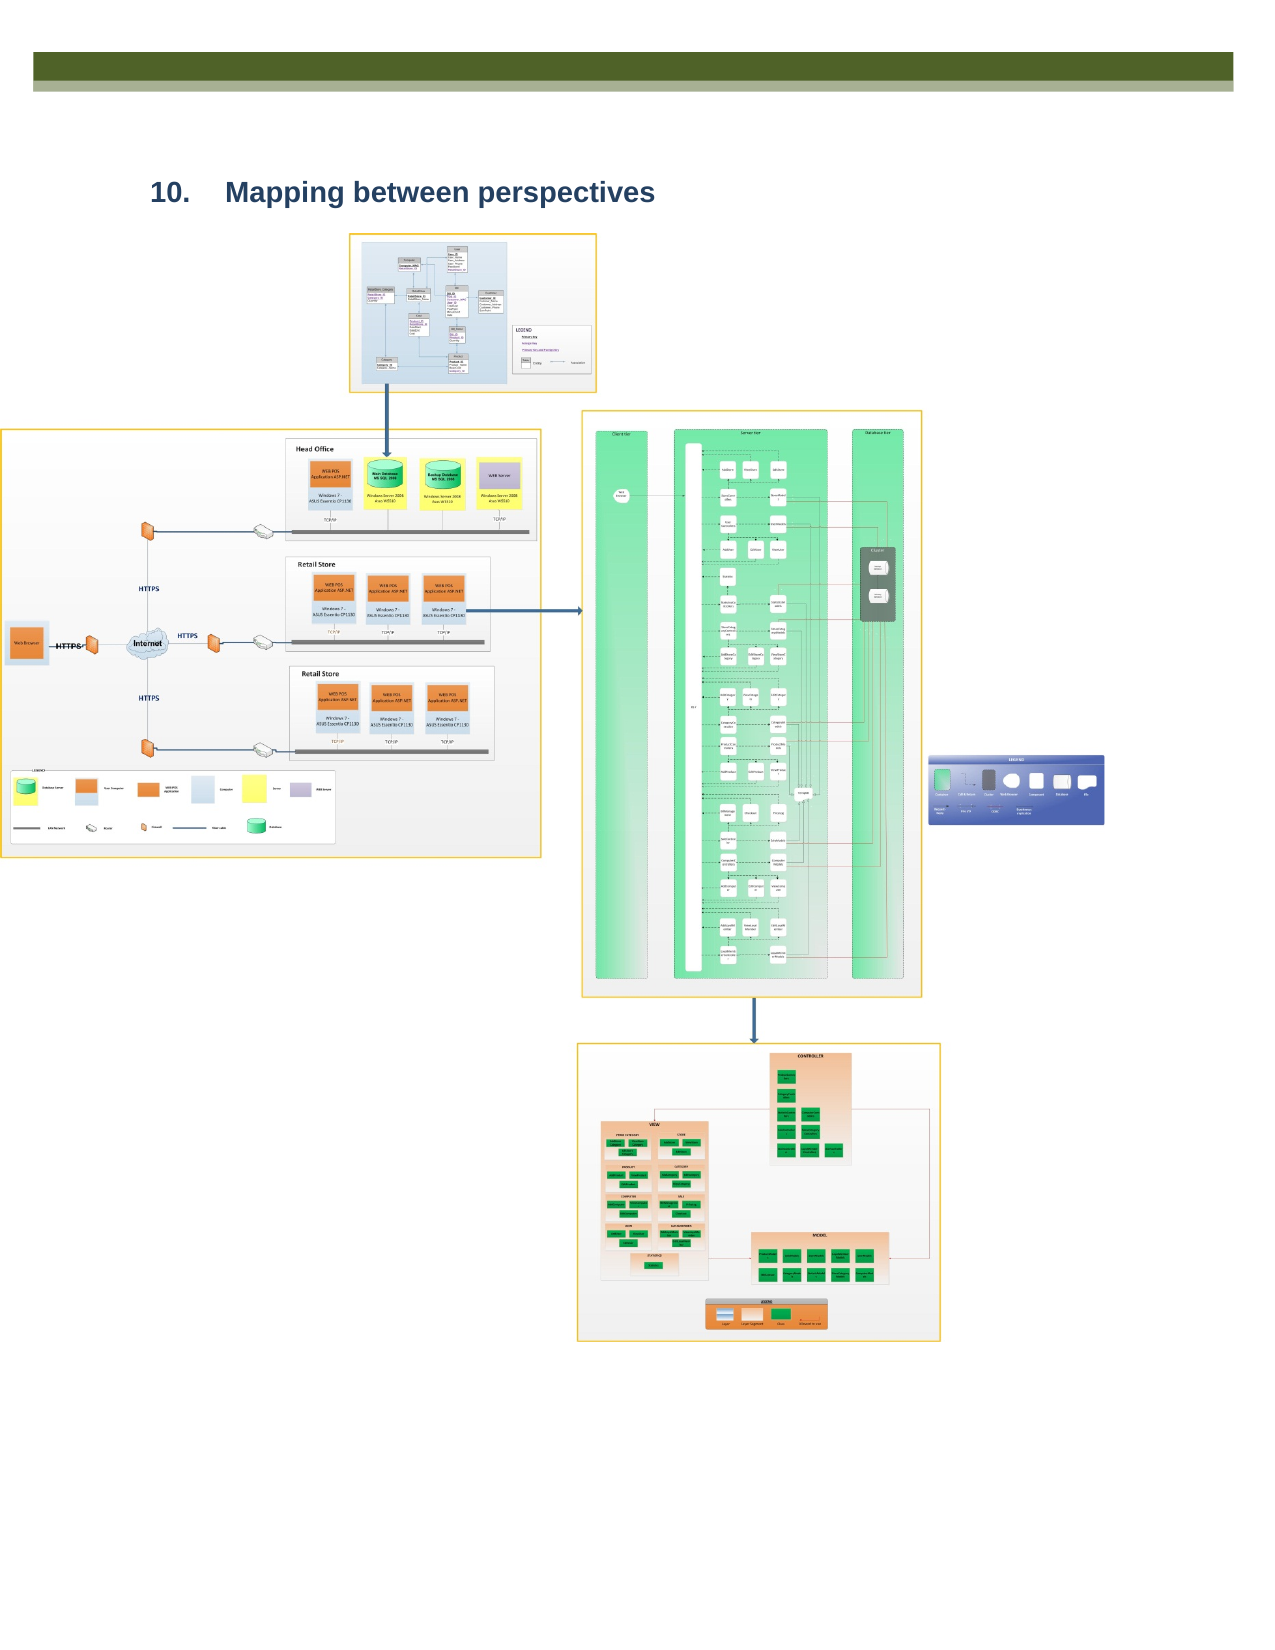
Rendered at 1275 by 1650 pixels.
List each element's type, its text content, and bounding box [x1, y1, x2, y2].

subtitle Mapping between perspectives [150, 175, 1125, 208]
picture [0, 233, 1105, 1342]
